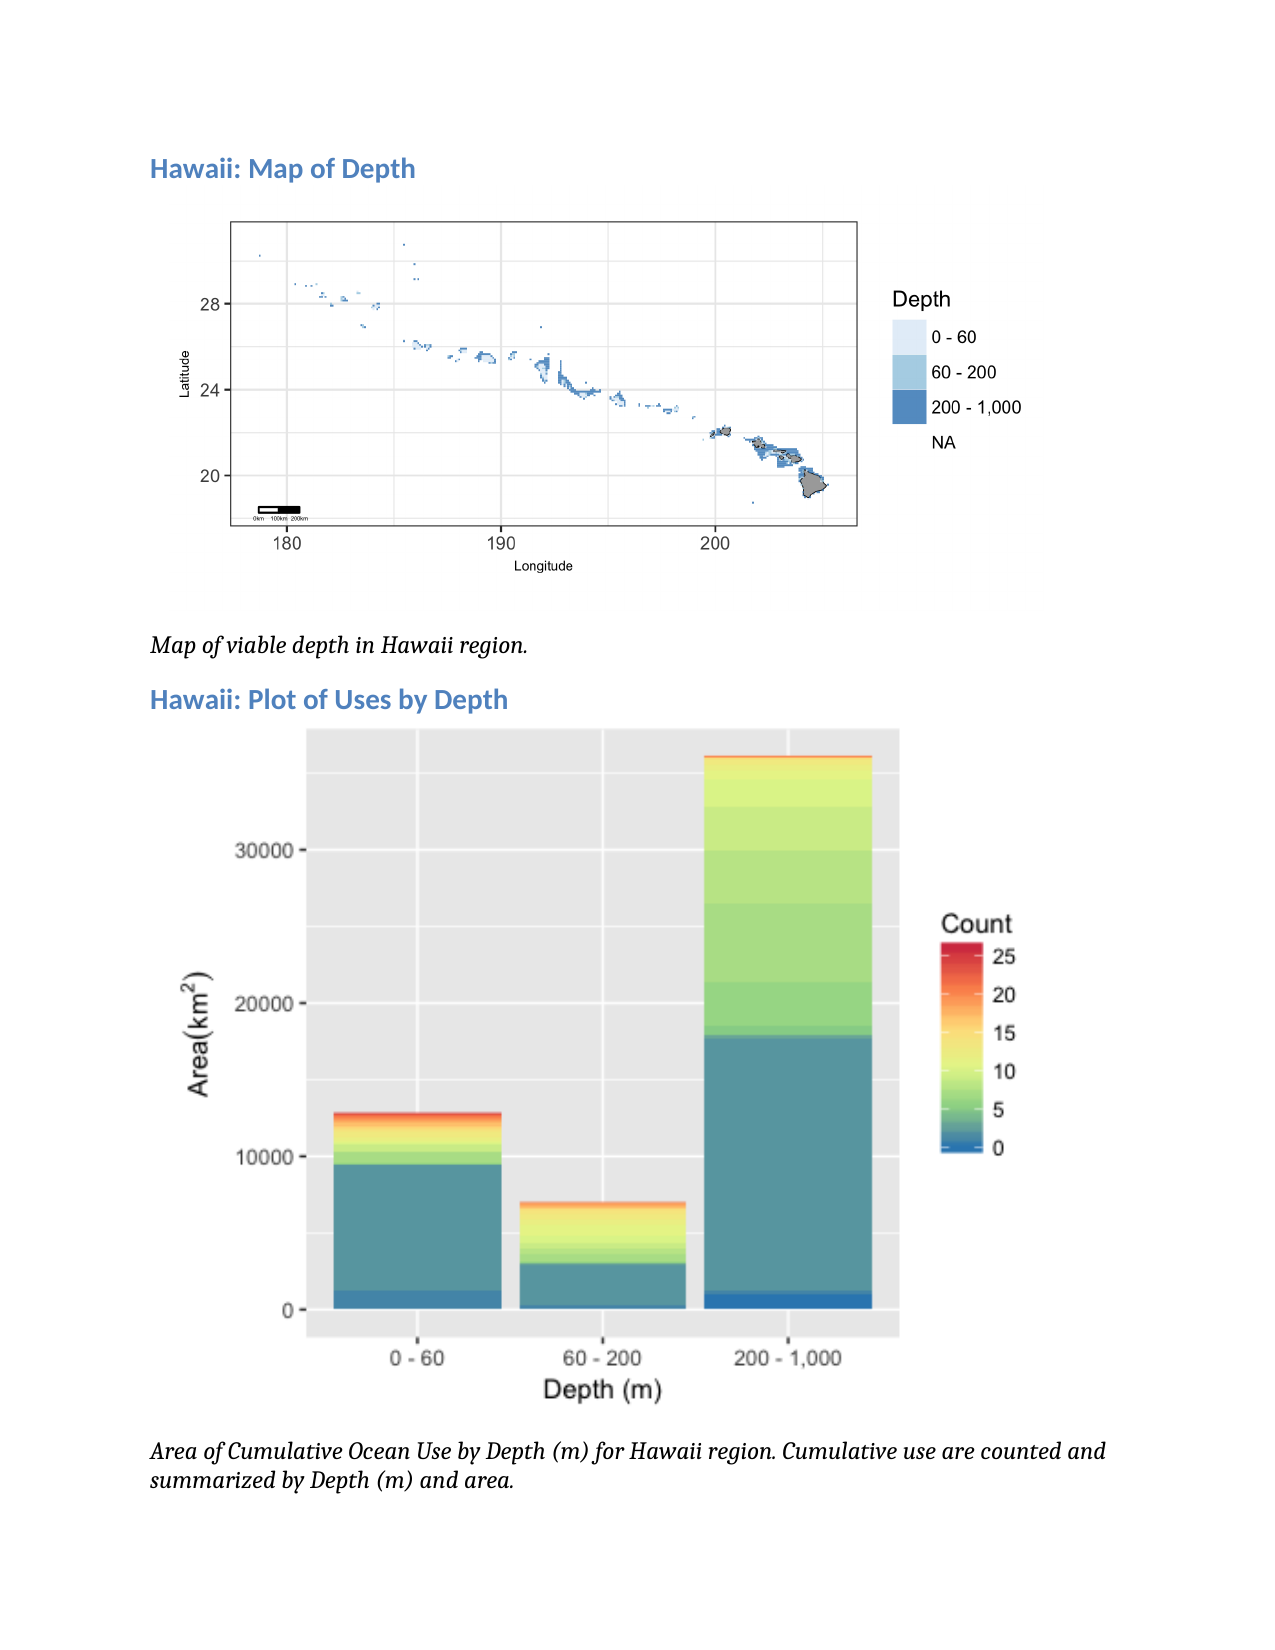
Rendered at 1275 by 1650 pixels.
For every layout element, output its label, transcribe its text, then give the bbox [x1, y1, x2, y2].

picture [168, 716, 1044, 1417]
text Area of Cumulative Ocean Use by Depth (m) for Hawaii region. Cumulative use are counted and summarized by Depth (m) and area. [150, 1437, 1125, 1495]
subtitle Hawaii: Plot of Uses by Depth [150, 681, 1125, 716]
picture [168, 185, 1044, 611]
subtitle Hawaii: Map of Depth [150, 150, 1125, 186]
text Map of viable depth in Hawaii region. [150, 631, 1125, 660]
